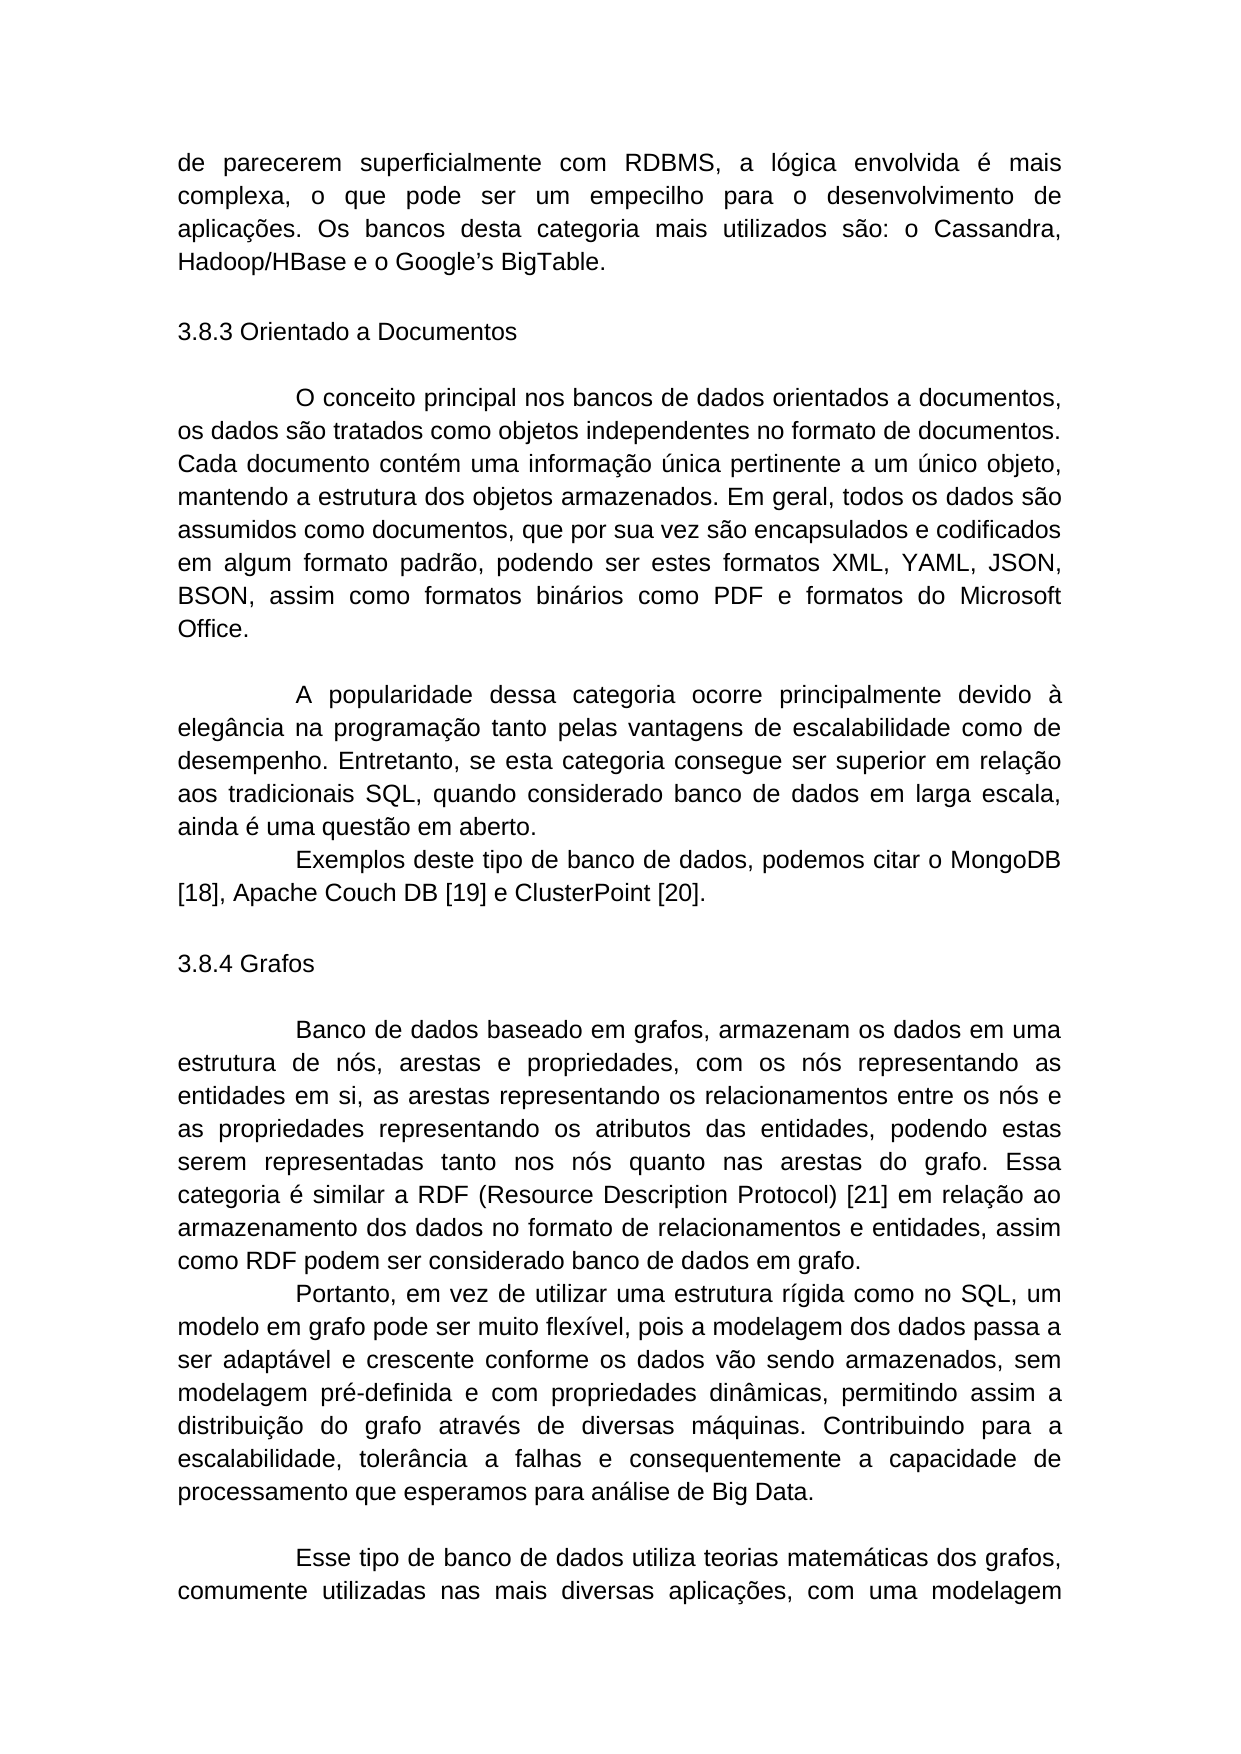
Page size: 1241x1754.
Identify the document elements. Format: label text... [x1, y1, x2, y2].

text Banco de dados baseado em grafos, armazenam os dados em uma estrutura de nós, arestas e propriedades, com os nós representando as entidades em si, as arestas representando os relacionamentos entre os nós e as propriedades representando os atributos das entidades, podendo estas serem representadas tanto nos nós quanto nas arestas do grafo. Essa categoria é similar a RDF (Resource Description Protocol) [21] em relação ao armazenamento dos dados no formato de relacionamentos e entidades, assim como RDF podem ser considerado banco de dados em grafo. [177, 1014, 1063, 1274]
text O conceito principal nos bancos de dados orientados a documentos, os dados são tratados como objetos independentes no formato de documentos. Cada documento contém uma informação única pertinente a um único objeto, mantendo a estrutura dos objetos armazenados. Em geral, todos os dados são assumidos como documentos, que por sua vez são encapsulados e codificados em algum formato padrão, podendo ser estes formatos XML, YAML, JSON, BSON, assim como formatos binários como PDF e formatos do Microsoft Office. [177, 383, 1063, 643]
text Exemplos deste tipo de banco de dados, podemos citar o MongoDB [18], Apache Couch DB [19] e ClusterPoint [20]. [177, 845, 1063, 907]
text A popularidade dessa categoria ocorre principalmente devido à elegância na programação tanto pelas vantagens de escalabilidade como de desempenho. Entretanto, se esta categoria consegue ser superior em relação aos tradicionais SQL, quando considerado banco de dados em larga escala, ainda é uma questão em aberto. [177, 680, 1063, 841]
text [177, 148, 1063, 276]
subtitle 3.8.3 Orientado a Documentos [177, 317, 1063, 346]
subtitle 3.8.4 Grafos [177, 948, 1063, 977]
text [177, 1543, 1063, 1605]
text Portanto, em vez de utilizar uma estrutura rígida como no SQL, um modelo em grafo pode ser muito flexível, pois a modelagem dos dados passa a ser adaptável e crescente conforme os dados vão sendo armazenados, sem modelagem pré-definida e com propriedades dinâmicas, permitindo assim a distribuição do grafo através de diversas máquinas. Contribuindo para a escalabilidade, tolerância a falhas e consequentemente a capacidade de processamento que esperamos para análise de Big Data. [177, 1279, 1063, 1506]
